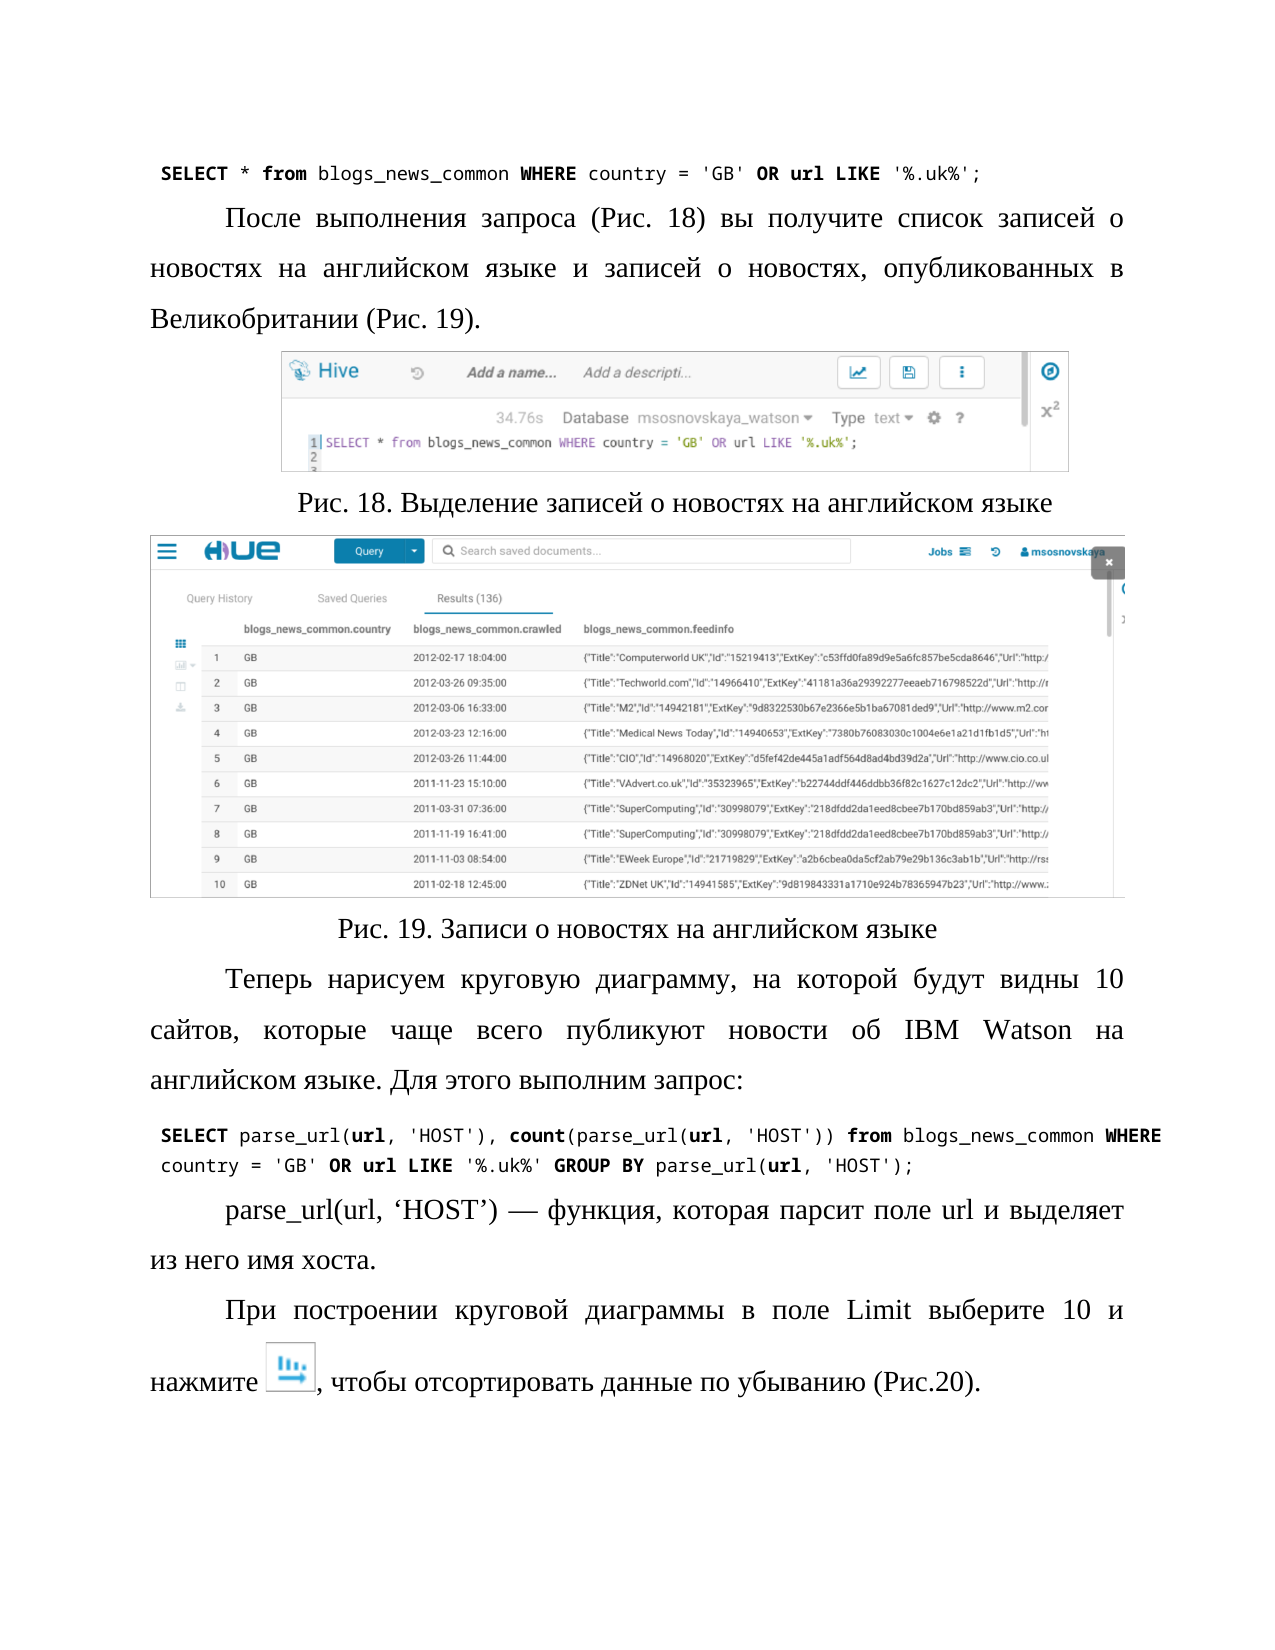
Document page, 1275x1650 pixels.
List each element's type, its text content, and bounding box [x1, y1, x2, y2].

text Теперь нарисуем круговую диаграмму, на которой будут видны 10 сайтов, которые чаще всего публикуют новости об IBM Watson на английском языке. Для этого выполним запрос: [150, 961, 1125, 1096]
text parse_url(url, ‘HOST’) — функция, которая парсит поле url и выделяет из него имя хоста. [150, 1192, 1125, 1276]
text После выполнения запроса (Рис. 18) вы получите список записей о новостях на английском языке и записей о новостях, опубликованных в Великобритании (Рис. 19). [150, 200, 1125, 334]
text При построении круговой диаграммы в поле Limit выберите 10 и нажмите , чтобы отсортировать данные по убыванию (Рис.20). [150, 1292, 1125, 1398]
table_header SELECT parse_url(url, 'HOST'), count(parse_url(url, 'HOST')) from blogs_news_common WHERE country = 'GB' OR url LIKE '%.uk%' GROUP BY parse_url(url, 'HOST'); [150, 1113, 1213, 1192]
picture [265, 1342, 316, 1392]
text Рис. 19. Записи о новостях на английском языке [150, 911, 1125, 945]
picture [150, 535, 1125, 898]
table_header SELECT * from blogs_news_common WHERE country = 'GB' OR url LIKE '%.uk%'; [150, 150, 1213, 200]
text Рис. 18. Выделение записей о новостях на английском языке [150, 485, 1125, 519]
picture [281, 351, 1069, 472]
